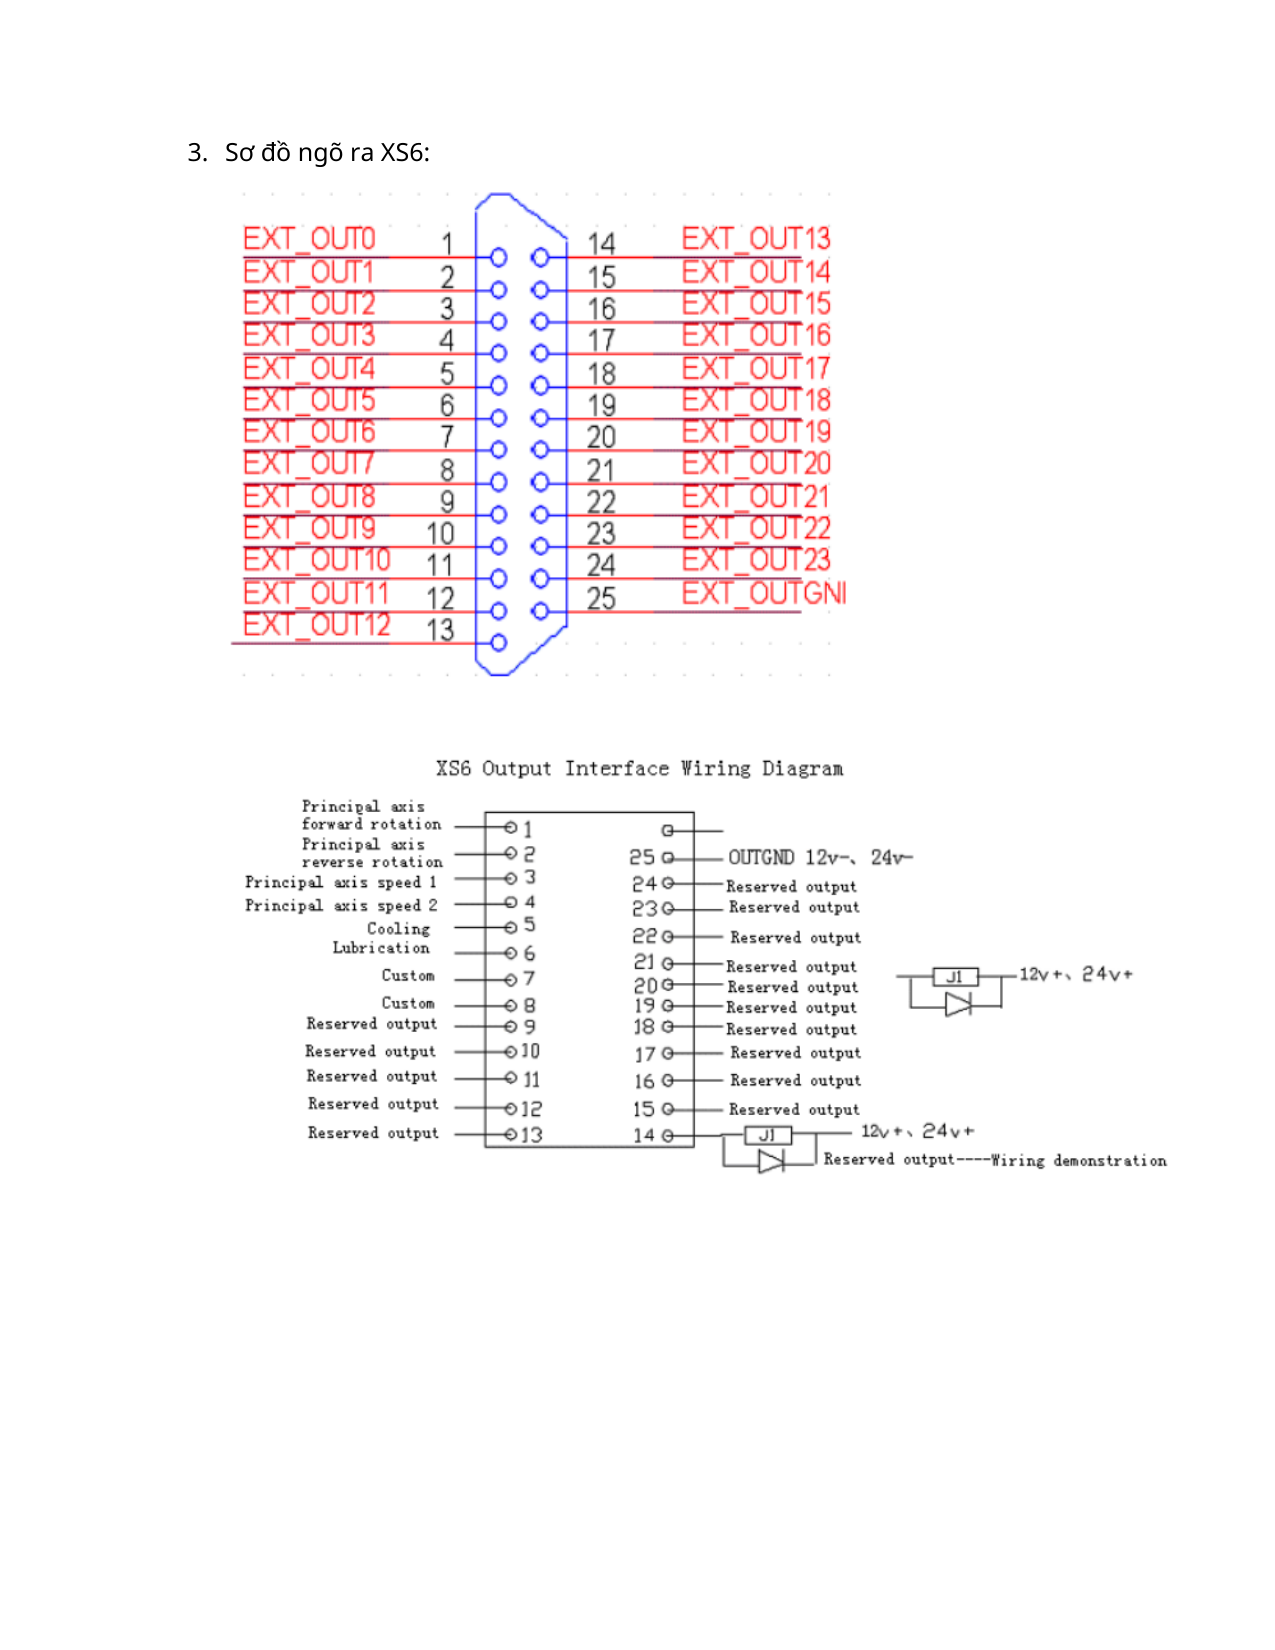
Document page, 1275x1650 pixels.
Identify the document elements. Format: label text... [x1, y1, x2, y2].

picture [225, 174, 863, 692]
picture [225, 734, 1200, 1193]
list Sơ đồ ngõ ra XS6: [187, 135, 1200, 169]
